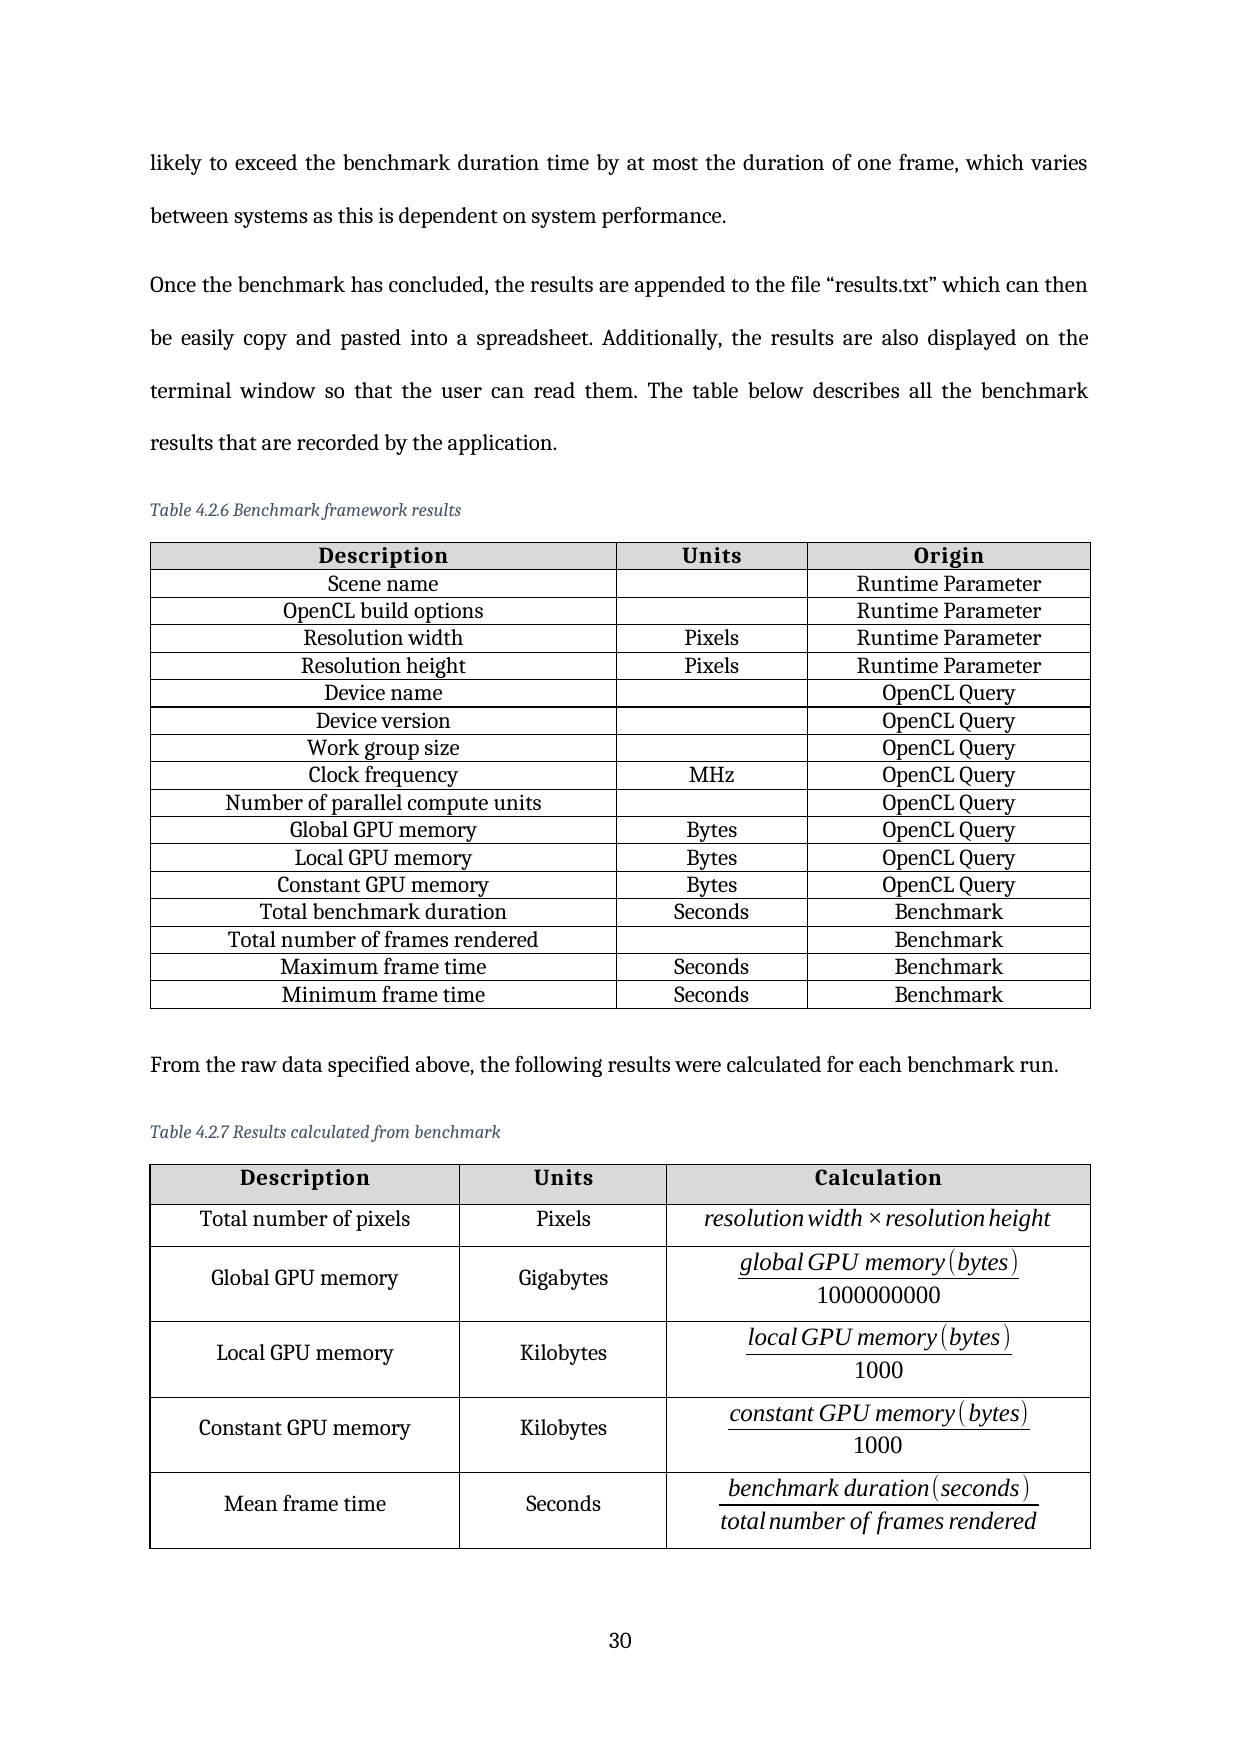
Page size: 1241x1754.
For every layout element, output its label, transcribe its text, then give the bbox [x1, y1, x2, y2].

table_cell [667, 1322, 1090, 1397]
table_cell Global GPU memory [151, 817, 616, 843]
table_cell Work group size [151, 735, 616, 761]
table_header Units [460, 1165, 666, 1204]
table_cell [667, 1247, 1090, 1321]
table_cell Pixels [460, 1205, 666, 1246]
table_cell Benchmark [808, 981, 1090, 1008]
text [150, 150, 1090, 229]
table_cell Device name [151, 680, 616, 706]
table_cell [667, 1205, 1090, 1246]
table_cell Bytes [617, 872, 807, 898]
table_cell OpenCL Query [808, 844, 1090, 871]
table_cell Runtime Parameter [808, 653, 1090, 679]
table_cell Pixels [617, 625, 807, 652]
table_cell Bytes [617, 817, 807, 843]
table_cell Local GPU memory [151, 1322, 459, 1397]
table_cell OpenCL Query [808, 708, 1090, 734]
table_cell [667, 1473, 1090, 1547]
table_header Origin [808, 543, 1090, 569]
table_cell [617, 708, 807, 734]
table_cell Seconds [617, 899, 807, 926]
table_cell Kilobytes [460, 1398, 666, 1472]
table_cell Kilobytes [460, 1322, 666, 1397]
table_header Units [617, 543, 807, 569]
table_cell Constant GPU memory [151, 872, 616, 898]
table_cell Bytes [617, 844, 807, 871]
table_header Description [151, 543, 616, 569]
table_cell Seconds [617, 981, 807, 1008]
table_cell [617, 598, 807, 624]
table_cell [617, 680, 807, 706]
table_cell Runtime Parameter [808, 598, 1090, 624]
table_cell OpenCL Query [808, 817, 1090, 843]
table_cell Seconds [617, 954, 807, 980]
text Once the benchmark has concluded, the results are appended to the file “results.txt” which can then be easily copy and pasted into a spreadsheet. Additionally, the results are also displayed on the terminal window so that the user can read them. The table below describes all the benchmark results that are recorded by the application. [150, 272, 1090, 457]
table_cell MHz [617, 762, 807, 788]
table_cell Mean frame time [151, 1473, 459, 1547]
table_cell Total benchmark duration [151, 899, 616, 926]
table_cell [617, 570, 807, 597]
table_cell OpenCL Query [808, 735, 1090, 761]
table_cell Runtime Parameter [808, 570, 1090, 597]
table_cell OpenCL build options [151, 598, 616, 624]
table_cell Constant GPU memory [151, 1398, 459, 1472]
table_cell Total number of pixels [151, 1205, 459, 1246]
table_header Description [151, 1165, 459, 1204]
table_header Calculation [667, 1165, 1090, 1204]
table_cell Device version [151, 708, 616, 734]
table_cell Clock frequency [151, 762, 616, 788]
table_cell [617, 790, 807, 816]
table_cell OpenCL Query [808, 790, 1090, 816]
table_cell Benchmark [808, 899, 1090, 926]
table_cell Scene name [151, 570, 616, 597]
table_cell Resolution width [151, 625, 616, 652]
table_cell Benchmark [808, 927, 1090, 953]
table_cell [667, 1398, 1090, 1472]
table_cell Seconds [460, 1473, 666, 1547]
table_cell Total number of frames rendered [151, 927, 616, 953]
table_cell Runtime Parameter [808, 625, 1090, 652]
table_cell Number of parallel compute units [151, 790, 616, 816]
table_cell Minimum frame time [151, 981, 616, 1008]
table_cell OpenCL Query [808, 680, 1090, 706]
table_cell Pixels [617, 653, 807, 679]
text From the raw data specified above, the following results were calculated for each benchmark run. [150, 1052, 1090, 1078]
table_cell OpenCL Query [808, 872, 1090, 898]
table_cell OpenCL Query [808, 762, 1090, 788]
table_cell Global GPU memory [151, 1247, 459, 1321]
table_cell [617, 927, 807, 953]
table_cell Resolution height [151, 653, 616, 679]
table_cell Maximum frame time [151, 954, 616, 980]
table_cell Gigabytes [460, 1247, 666, 1321]
table_cell Benchmark [808, 954, 1090, 980]
table_cell Local GPU memory [151, 844, 616, 871]
table_cell [617, 735, 807, 761]
